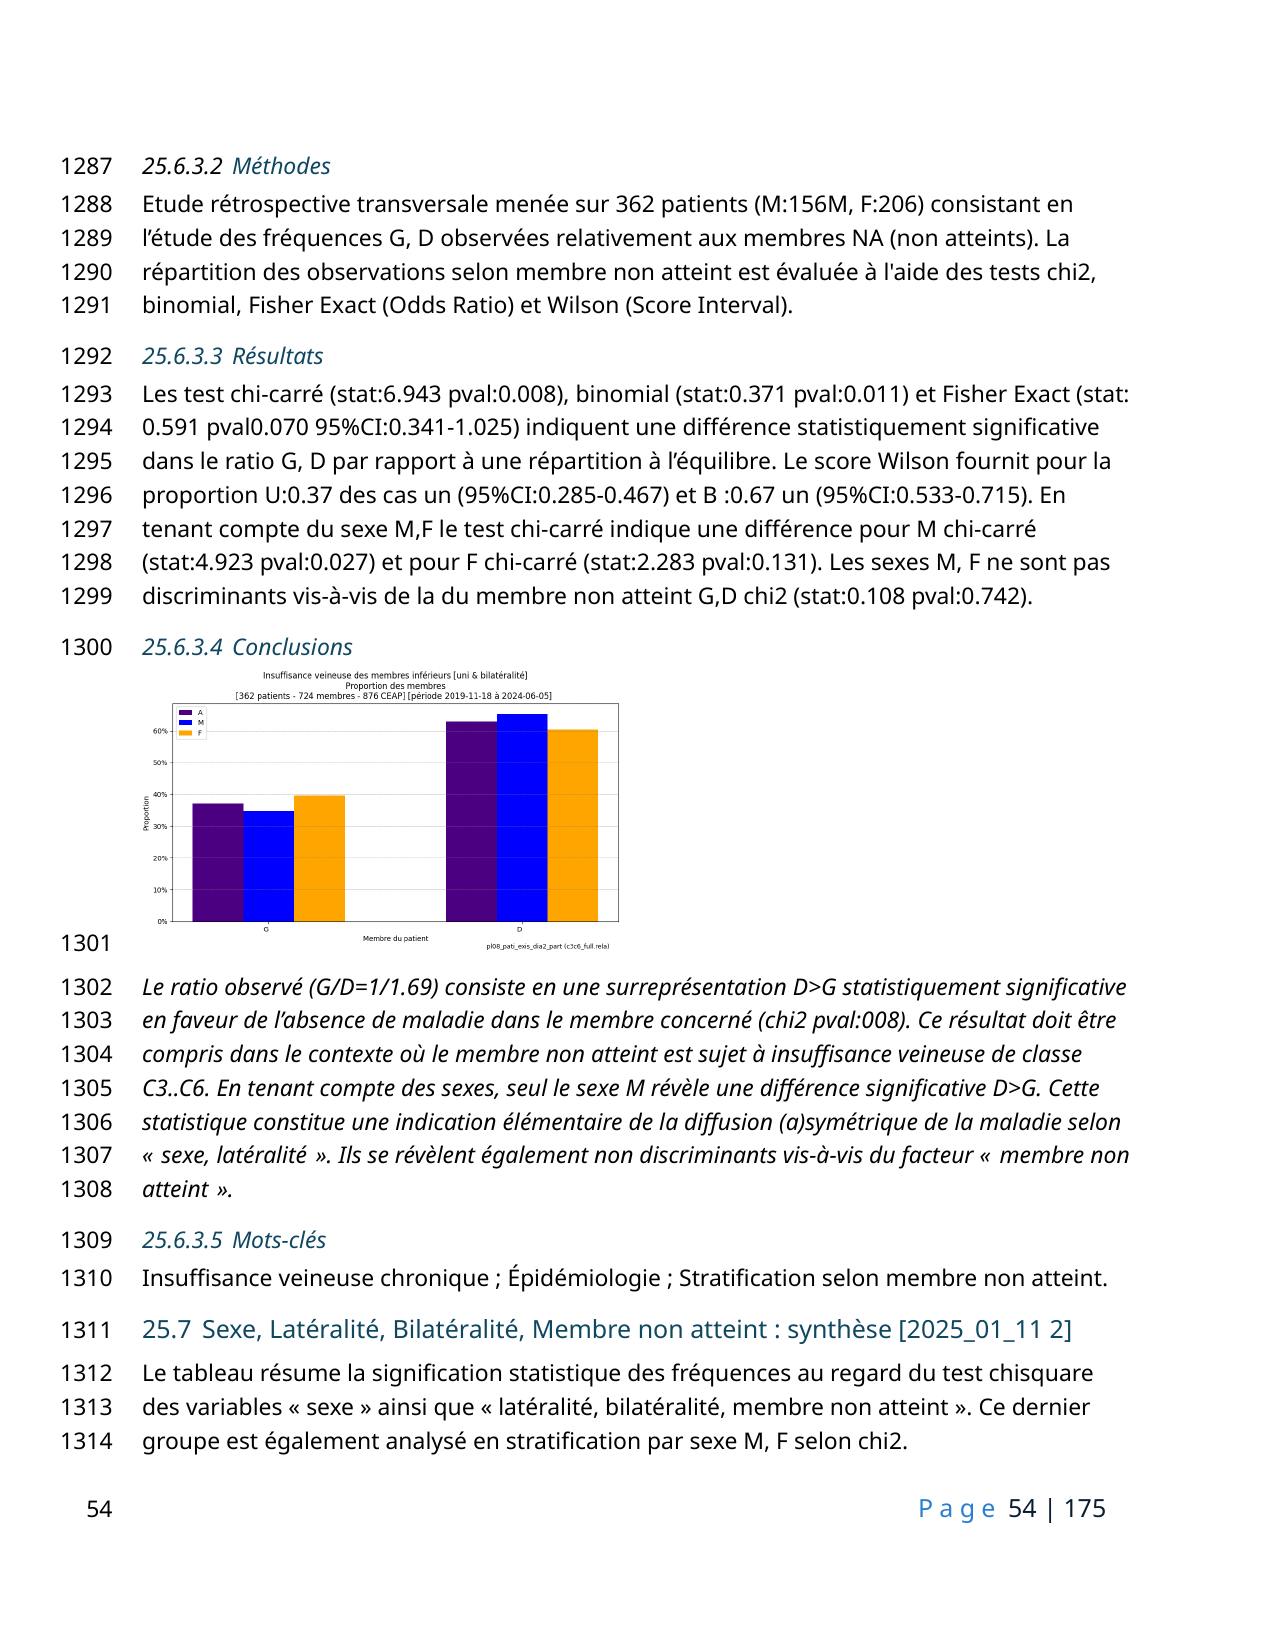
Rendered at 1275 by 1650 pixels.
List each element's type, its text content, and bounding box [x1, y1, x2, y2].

text Les test chi-carré (stat:6.943 pval:0.008), binomial (stat:0.371 pval:0.011) et Fisher Exact (stat: 0.591 pval0.070 95%CI:0.341-1.025) indiquent une différence statistiquement significative dans le ratio G, D par rapport à une répartition à l’équilibre. Le score Wilson fournit pour la proportion U:0.37 des cas un (95%CI:0.285-0.467) et B :0.67 un (95%CI:0.533-0.715). En tenant compte du sexe M,F le test chi-carré indique une différence pour M chi-carré (stat:4.923 pval:0.027) et pour F chi-carré (stat:2.283 pval:0.131). Les sexes M, F ne sont pas discriminants vis-à-vis de la du membre non atteint G,D chi2 (stat:0.108 pval:0.742). [142, 377, 1133, 611]
subtitle Conclusions [142, 630, 1133, 662]
text Le tableau résume la signification statistique des fréquences au regard du test chisquare des variables « sexe » ainsi que « latéralité, bilatéralité, membre non atteint ». Ce dernier groupe est également analysé en stratification par sexe M, F selon chi2. [142, 1357, 1133, 1456]
subtitle Résultats [142, 339, 1133, 371]
subtitle Méthodes [142, 150, 1133, 181]
text Etude rétrospective transversale menée sur 362 patients (M:156M, F:206) consistant en l’étude des fréquences G, D observées relativement aux membres NA (non atteints). La répartition des observations selon membre non atteint est évaluée à l'aide des tests chi2, binomial, Fisher Exact (Odds Ratio) et Wilson (Score Interval). [142, 188, 1133, 320]
text Insuffisance veineuse chronique ; Épidémiologie ; Stratification selon membre non atteint. [142, 1262, 1133, 1293]
subtitle Mots-clés [142, 1224, 1133, 1255]
text Le ratio observé (G/D=1/1.69) consiste en une surreprésentation D>G statistiquement significative en faveur de l’absence de maladie dans le membre concerné (chi2 pval:008). Ce résultat doit être compris dans le contexte où le membre non atteint est sujet à insuffisance veineuse de classe C3..C6. En tenant compte des sexes, seul le sexe M révèle une différence significative D>G. Cette statistique constitue une indication élémentaire de la diffusion (a)symétrique de la maladie selon « sexe, latéralité ». Ils se révèlent également non discriminants vis-à-vis du facteur « membre non atteint ». [142, 971, 1133, 1204]
picture [141, 668, 620, 952]
subtitle Sexe, Latéralité, Bilatéralité, Membre non atteint : synthèse [2025_01_11 2] [142, 1312, 1133, 1346]
